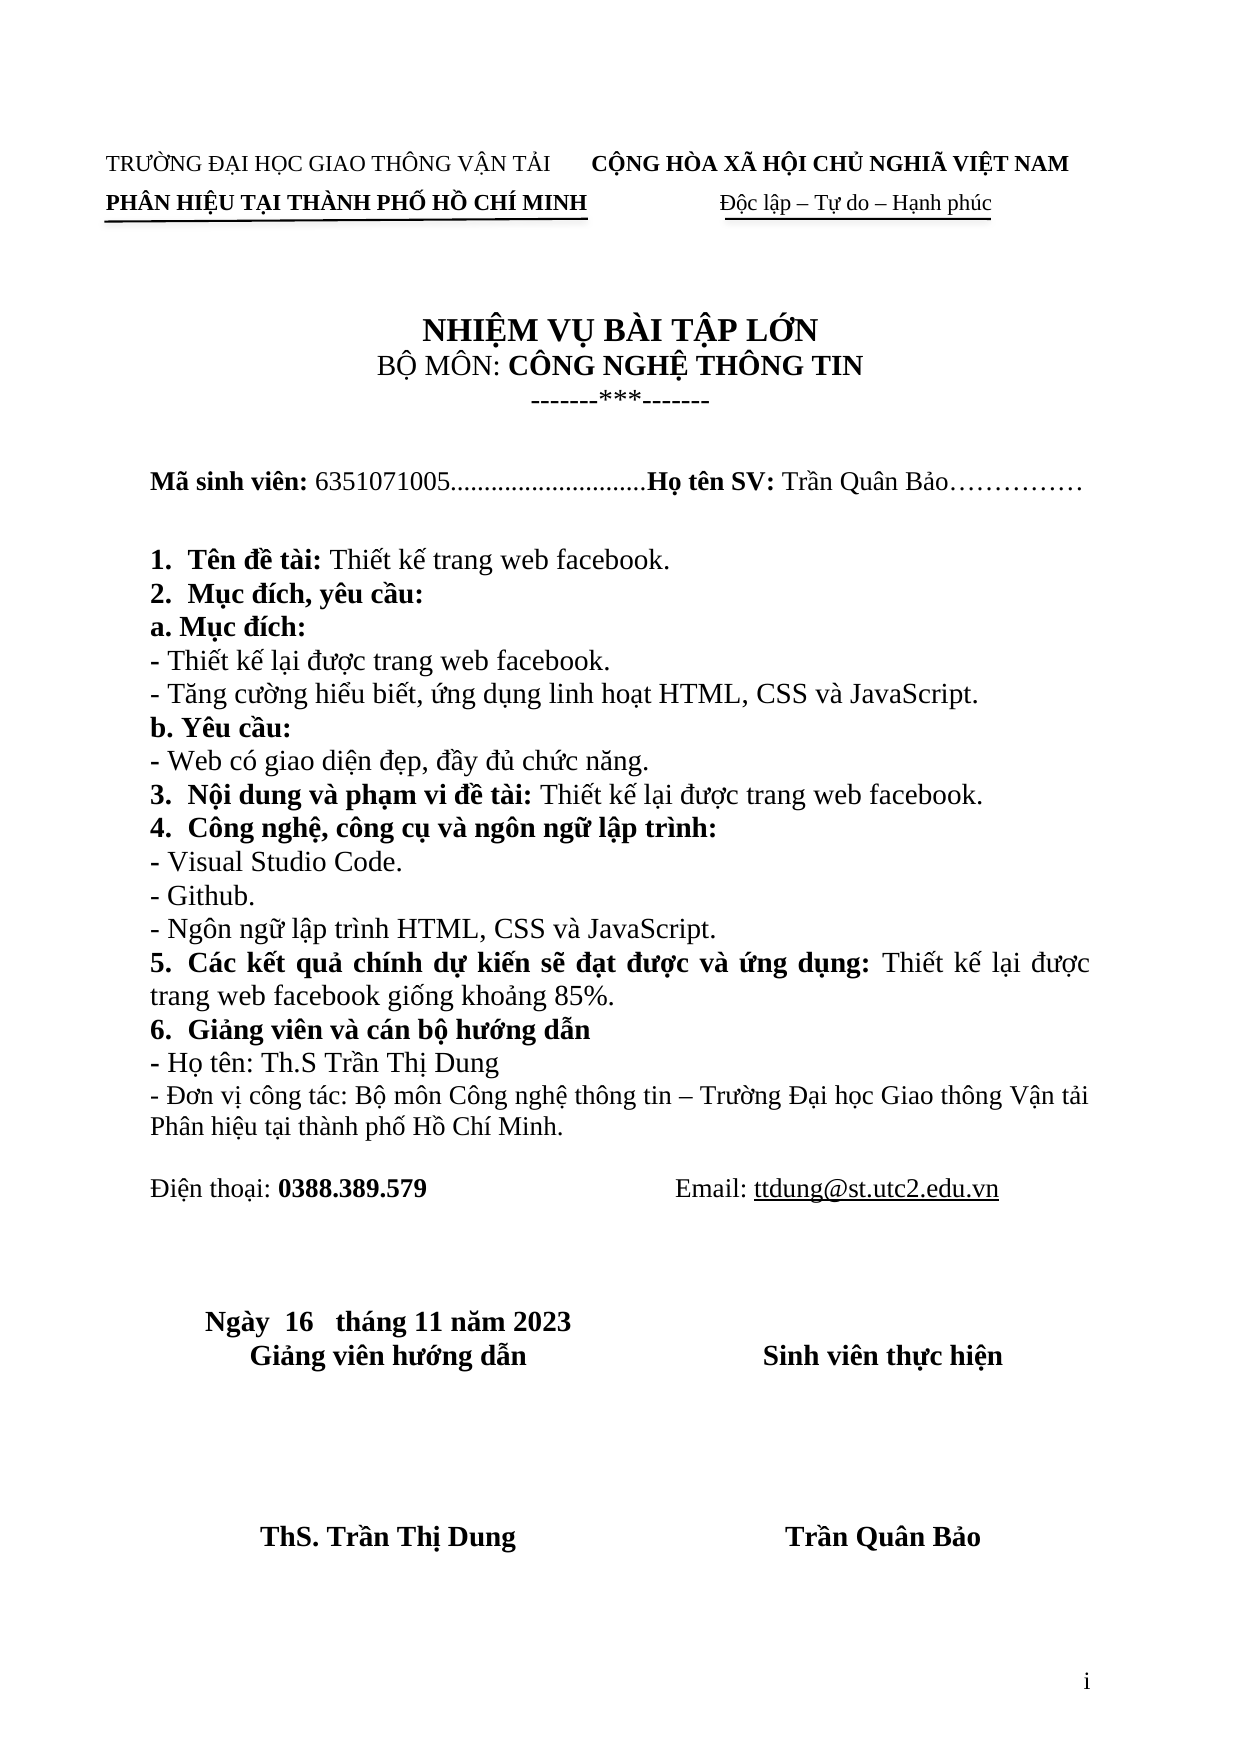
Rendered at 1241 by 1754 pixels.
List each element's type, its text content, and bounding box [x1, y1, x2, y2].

text BỘ MÔN: CÔNG NGHỆ THÔNG TIN [150, 348, 1090, 382]
list Công nghệ, công cụ và ngôn ngữ lập trình: [150, 811, 1090, 844]
list - Đơn vị công tác: Bộ môn Công nghệ thông tin – Trường Đại học Giao thông Vận tải Phân hiệu tại thành phố Hồ Chí Minh. [150, 1079, 1090, 1141]
table_cell ThS. Trần Thị Dung [125, 1385, 651, 1553]
list b. Yêu cầu: [150, 710, 1090, 743]
table_cell Trần Quân Bảo [651, 1385, 1115, 1553]
list - Github. [150, 878, 1090, 911]
list a. Mục đích: [150, 609, 1090, 643]
list Giảng viên và cán bộ hướng dẫn [150, 1012, 1090, 1045]
list Các kết quả chính dự kiến sẽ đạt được và ứng dụng: Thiết kế lại được trang web facebook giống khoảng 85%. [150, 945, 1090, 1012]
list - Tăng cường hiểu biết, ứng dụng linh hoạt HTML, CSS và JavaScript. [150, 676, 1090, 710]
list - Thiết kế lại được trang web facebook. [150, 643, 1090, 676]
list Mục đích, yêu cầu: [150, 576, 1090, 609]
text Mã sinh viên: 6351071005 Họ tên SV: Trần Quân Bảo…………… [150, 465, 1090, 496]
list Nội dung và phạm vi đề tài: Thiết kế lại được trang web facebook. [150, 777, 1090, 811]
list - Họ tên: Th.S Trần Thị Dung [150, 1045, 1090, 1079]
subtitle NHIỆM VỤ BÀI TẬP LỚN [150, 310, 1090, 348]
list - Web có giao diện đẹp, đầy đủ chức năng. [150, 743, 1090, 777]
list Tên đề tài: Thiết kế trang web facebook. [150, 542, 1090, 576]
list Điện thoại: 0388.389.579 Email: ttdung@st.utc2.edu.vn [150, 1172, 1090, 1203]
text TRƯỜNG ĐẠI HỌC GIAO THÔNG VẬN TẢI CỘNG HÒA XÃ HỘI CHỦ NGHIÃ VIỆT NAM [106, 150, 1090, 176]
table_header Ngày 16 tháng 11 năm 2023 Giảng viên hướng dẫn [125, 1304, 651, 1385]
list - Ngôn ngữ lập trình HTML, CSS và JavaScript. [150, 911, 1090, 945]
table_header Sinh viên thực hiện [651, 1304, 1115, 1385]
text -------***------- [150, 382, 1090, 416]
text PHÂN HIỆU TẠI THÀNH PHỐ HỒ CHÍ MINH Độc lập – Tự do – Hạnh phúc [106, 189, 1090, 215]
list - Visual Studio Code. [150, 844, 1090, 878]
